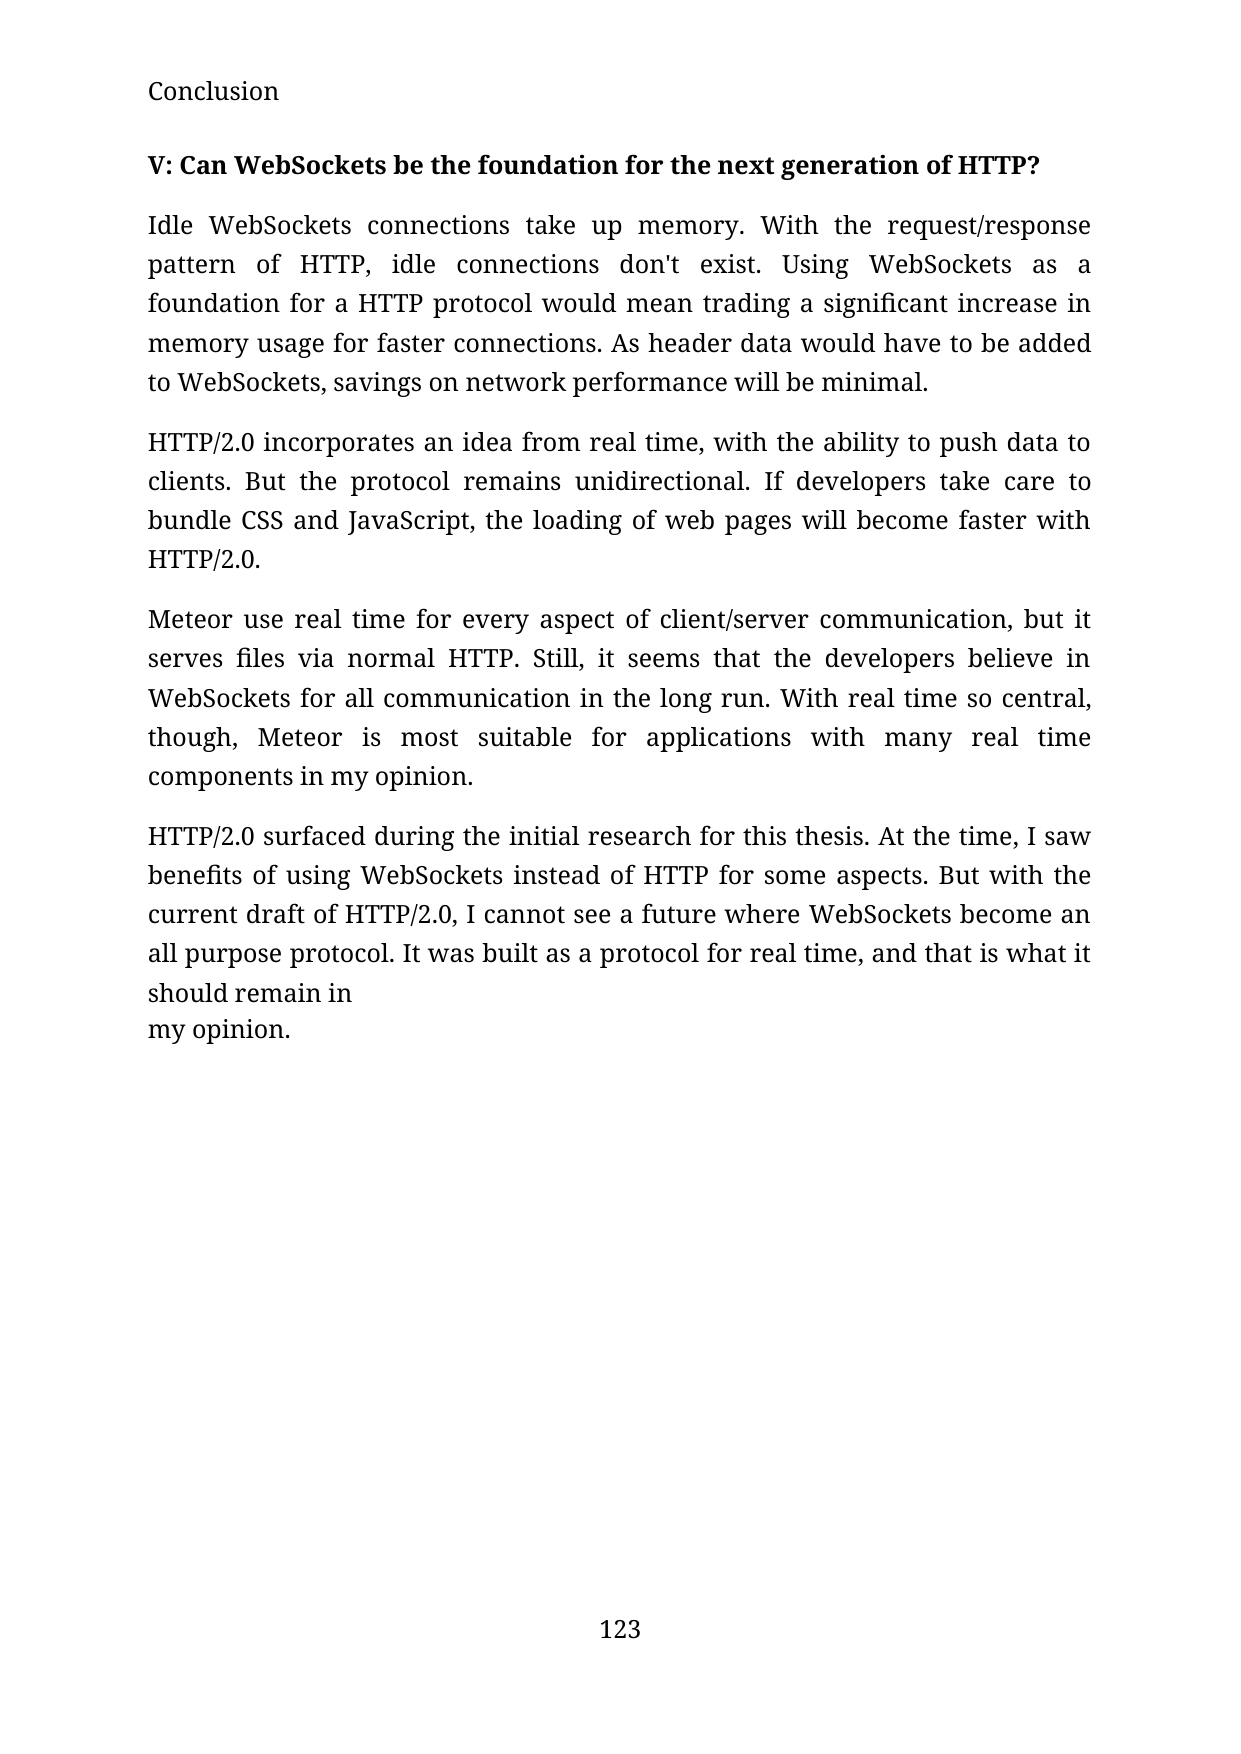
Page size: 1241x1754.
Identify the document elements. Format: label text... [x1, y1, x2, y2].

text V: Can WebSockets be the foundation for the next generation of HTTP? [148, 148, 1092, 182]
text HTTP/2.0 surfaced during the initial research for this thesis. At the time, I saw benefits of using WebSockets instead of HTTP for some aspects. But with the current draft of HTTP/2.0, I cannot see a future where WebSockets become an all purpose protocol. It was built as a protocol for real time, and that is what it should remain in [148, 818, 1092, 1009]
text my opinion. [148, 1014, 1092, 1045]
text HTTP/2.0 incorporates an idea from real time, with the ability to push data to clients. But the protocol remains unidirectional. If developers take care to bundle CSS and JavaScript, the loading of web pages will become faster with HTTP/2.0. [148, 424, 1092, 576]
text Meteor use real time for every aspect of client/server communication, but it serves files via normal HTTP. Still, it seems that the developers believe in WebSockets for all communication in the long run. With real time so central, though, Meteor is most suitable for applications with many real time components in my opinion. [148, 602, 1092, 793]
text Idle WebSockets connections take up memory. With the request/response pattern of HTTP, idle connections don't exist. Using WebSockets as a foundation for a HTTP protocol would mean trading a significant increase in memory usage for faster connections. As header data would have to be added to WebSockets, savings on network performance will be minimal. [148, 208, 1092, 398]
